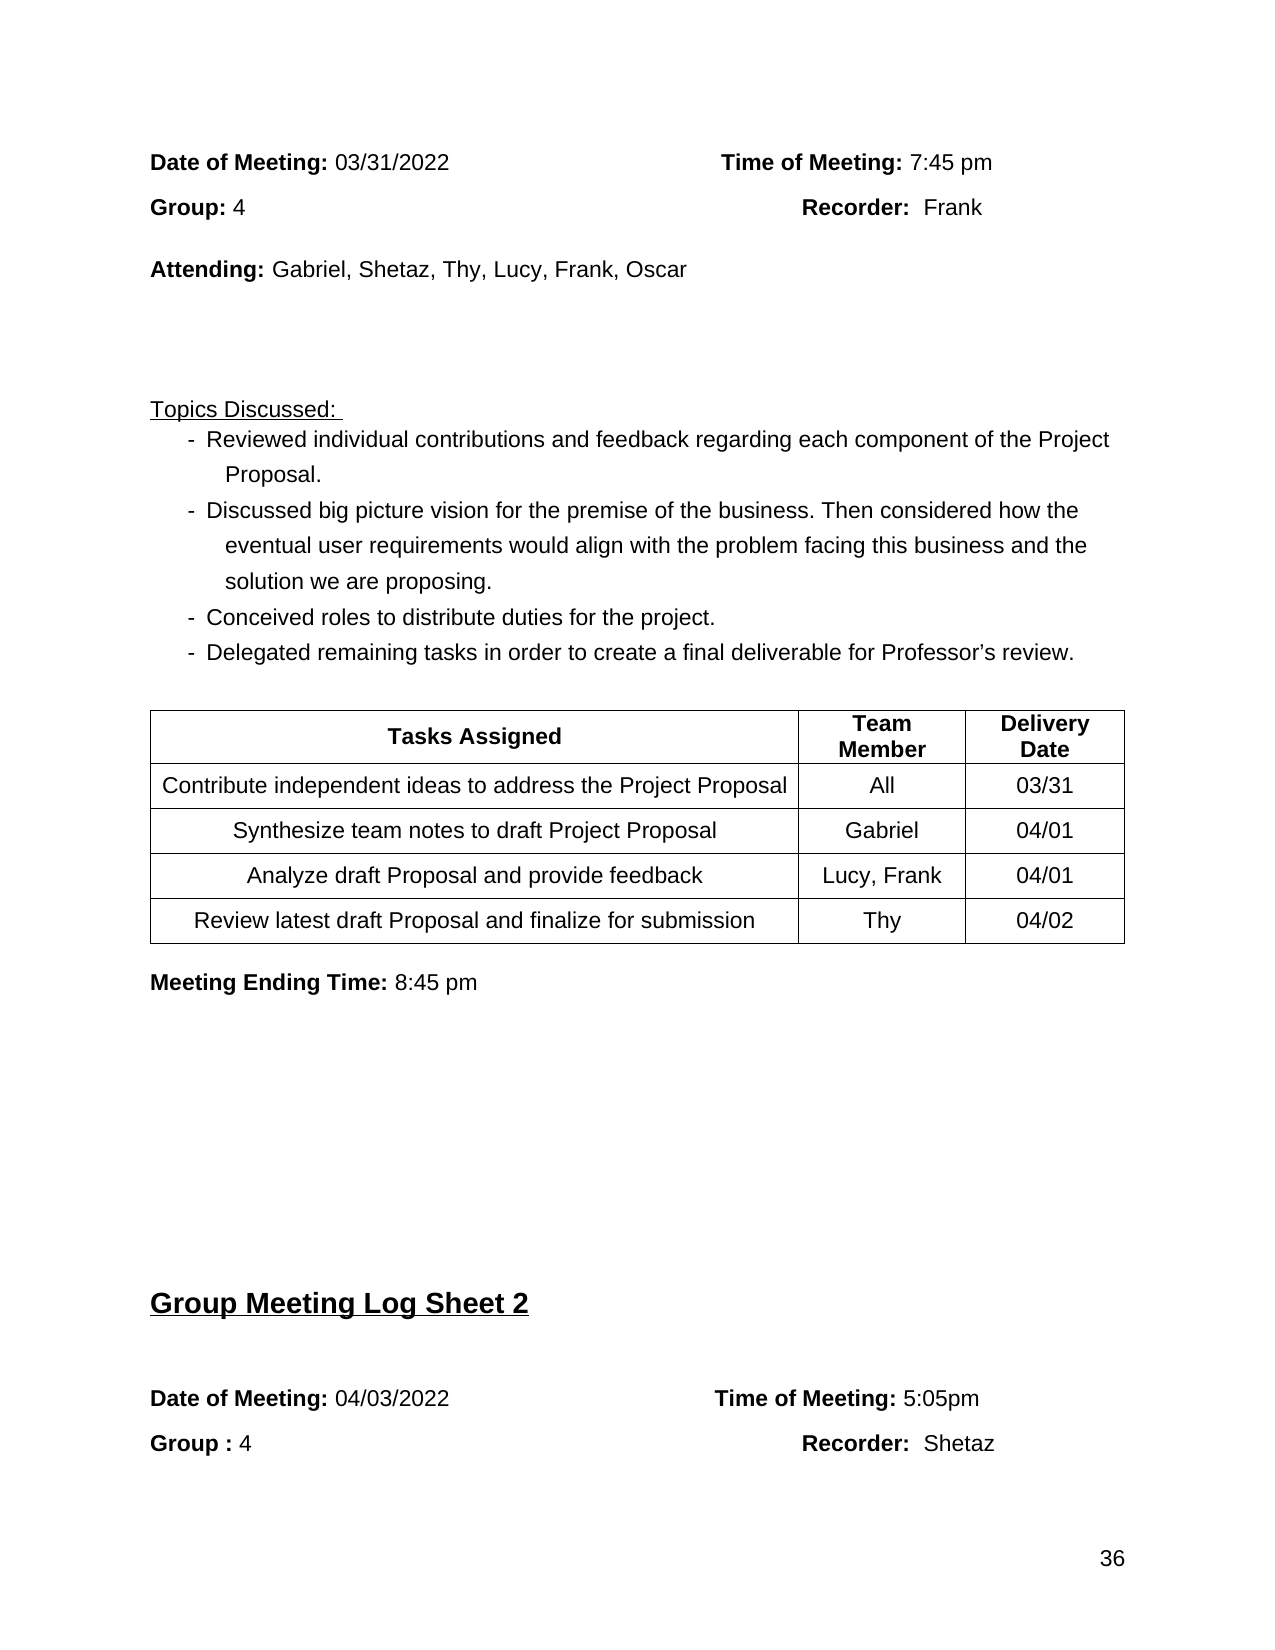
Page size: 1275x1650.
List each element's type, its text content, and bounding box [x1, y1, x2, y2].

list Reviewed individual contributions and feedback regarding each component of the Project Proposal. [187, 426, 1125, 488]
table_cell Contribute independent ideas to address the Project Proposal [151, 764, 798, 808]
table_cell Thy [799, 899, 965, 943]
list Conceived roles to distribute duties for the project. [187, 603, 1125, 630]
table_header Team Member [799, 711, 965, 763]
table_header Delivery Date [966, 711, 1124, 763]
table_cell All [799, 764, 965, 808]
table_cell 04/01 [966, 809, 1124, 853]
text Group: 4 Recorder: Frank [150, 195, 1125, 221]
text Group : 4 Recorder: Shetaz [150, 1431, 1125, 1457]
text Attending: Gabriel, Shetaz, Thy, Lucy, Frank, Oscar [150, 256, 1125, 282]
table_cell 03/31 [966, 764, 1124, 808]
list Discussed big picture vision for the premise of the business. Then considered how the eventual user requirements would align with the problem facing this business and the solution we are proposing. [187, 497, 1125, 594]
table_cell Review latest draft Proposal and finalize for submission [151, 899, 798, 943]
table_header Tasks Assigned [151, 711, 798, 763]
table_cell Gabriel [799, 809, 965, 853]
text Date of Meeting: 04/03/2022 Time of Meeting: 5:05pm [150, 1386, 1125, 1412]
table_cell 04/01 [966, 854, 1124, 898]
table_cell Synthesize team notes to draft Project Proposal [151, 809, 798, 853]
table_cell 04/02 [966, 899, 1124, 943]
list Delegated remaining tasks in order to create a final deliverable for Professor’s review. [187, 639, 1125, 665]
text Topics Discussed: [150, 396, 1125, 422]
text Meeting Ending Time: 8:45 pm [150, 970, 1125, 996]
table_cell Analyze draft Proposal and provide feedback [151, 854, 798, 898]
text Group Meeting Log Sheet 2 [150, 1286, 1125, 1319]
table_cell Lucy, Frank [799, 854, 965, 898]
text Date of Meeting: 03/31/2022 Time of Meeting: 7:45 pm [150, 150, 1125, 176]
